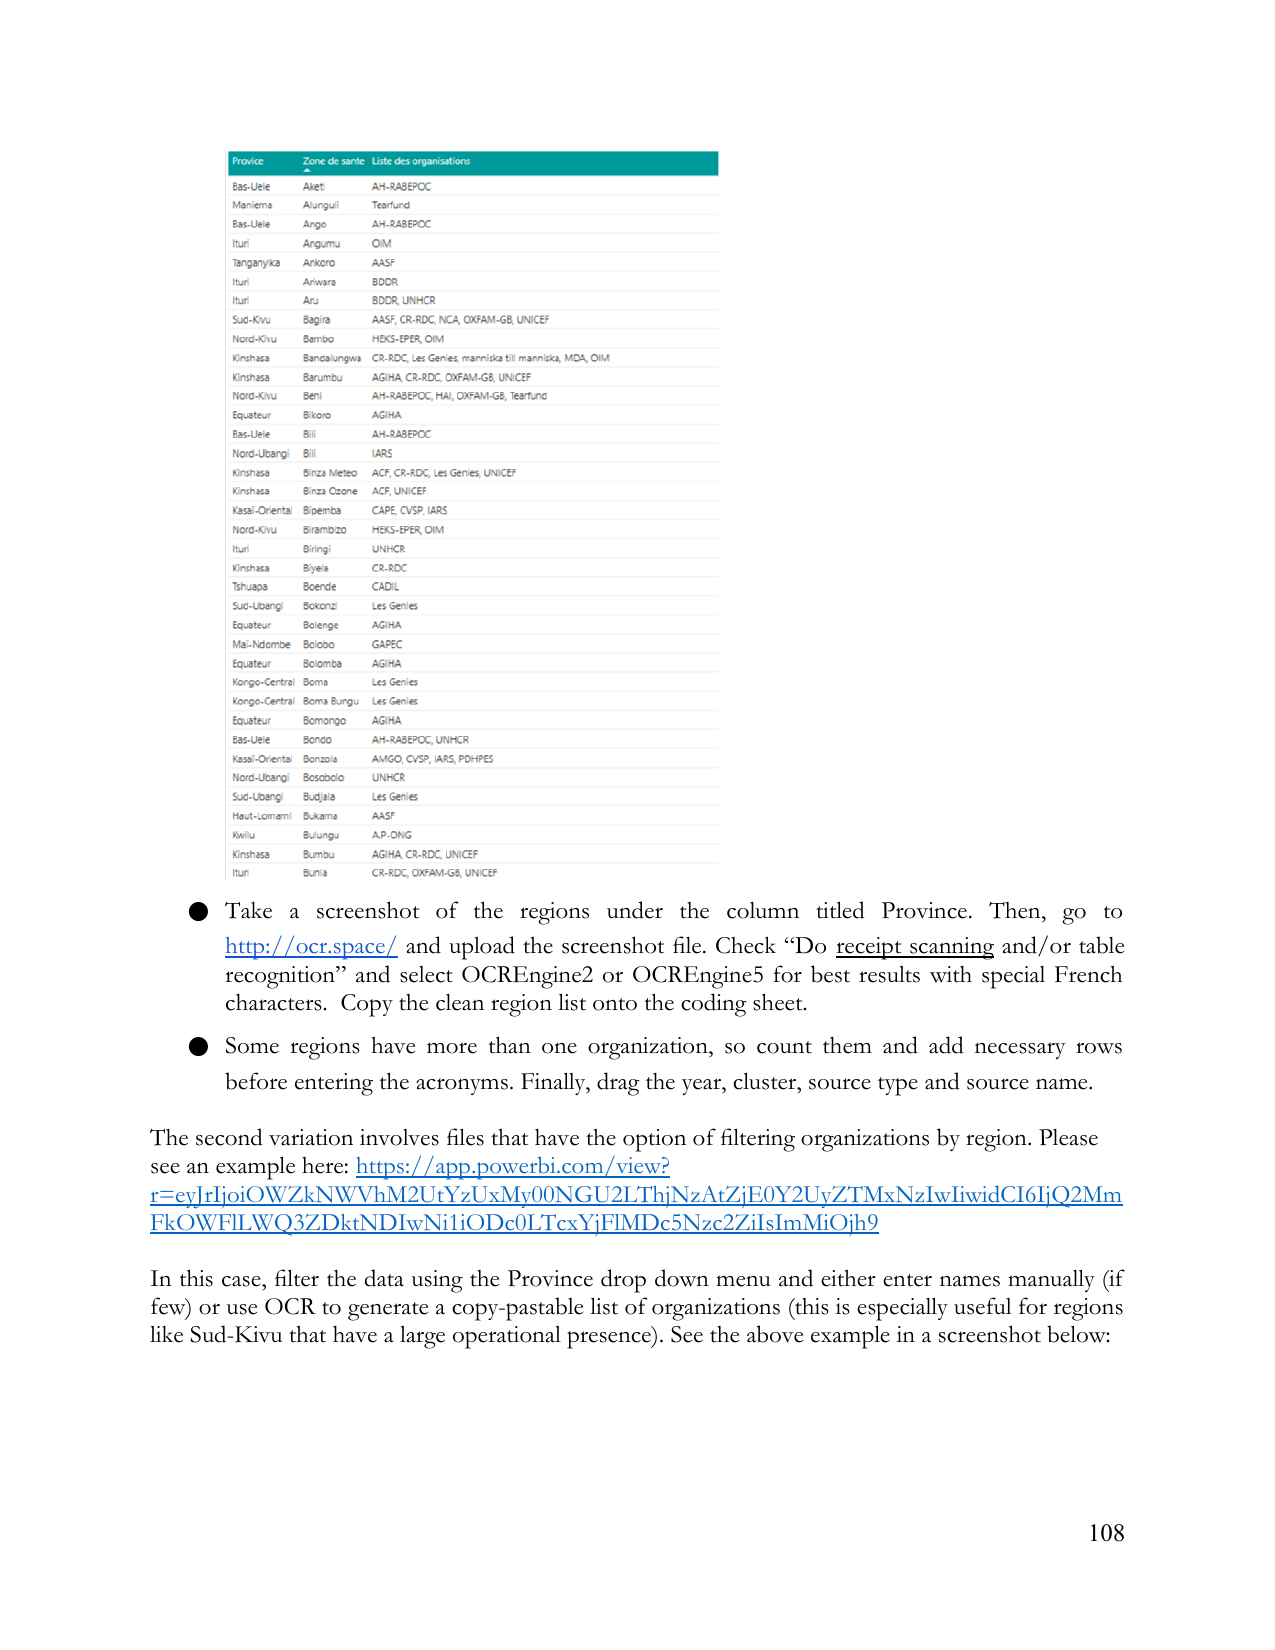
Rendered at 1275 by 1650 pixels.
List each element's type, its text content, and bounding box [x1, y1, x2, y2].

picture [225, 150, 723, 881]
list Some regions have more than one organization, so count them and add necessary rows before entering the acronyms. Finally, drag the year, cluster, source type and source name. [187, 1017, 1125, 1096]
text In this case, filter the data using the Province drop down menu and either enter names manually (if few) or use OCR to generate a copy-pastable list of organizations (this is especially useful for regions like Sud-Kivu that have a large operational presence). See the above example in a screenshot below: [150, 1265, 1125, 1349]
list Take a screenshot of the regions under the column titled Province. Then, go to http://ocr.space/ and upload the screenshot file. Check “Do receipt scanning and/or table recognition” and select OCREngine2 or OCREngine5 for best results with special French characters. Copy the clean region list onto the coding sheet. [187, 881, 1125, 1017]
text The second variation involves files that have the option of filtering organizations by region. Please see an example here: https://app.powerbi.com/view?r=eyJrIjoiOWZkNWVhM2UtYzUxMy00NGU2LThjNzAtZjE0Y2UyZTMxNzIwIiwidCI6IjQ2MmFkOWFlLWQ3ZDktNDIwNi1iODc0LTcxYjFlMDc5Nzc2ZiIsImMiOjh9 [150, 1124, 1125, 1237]
